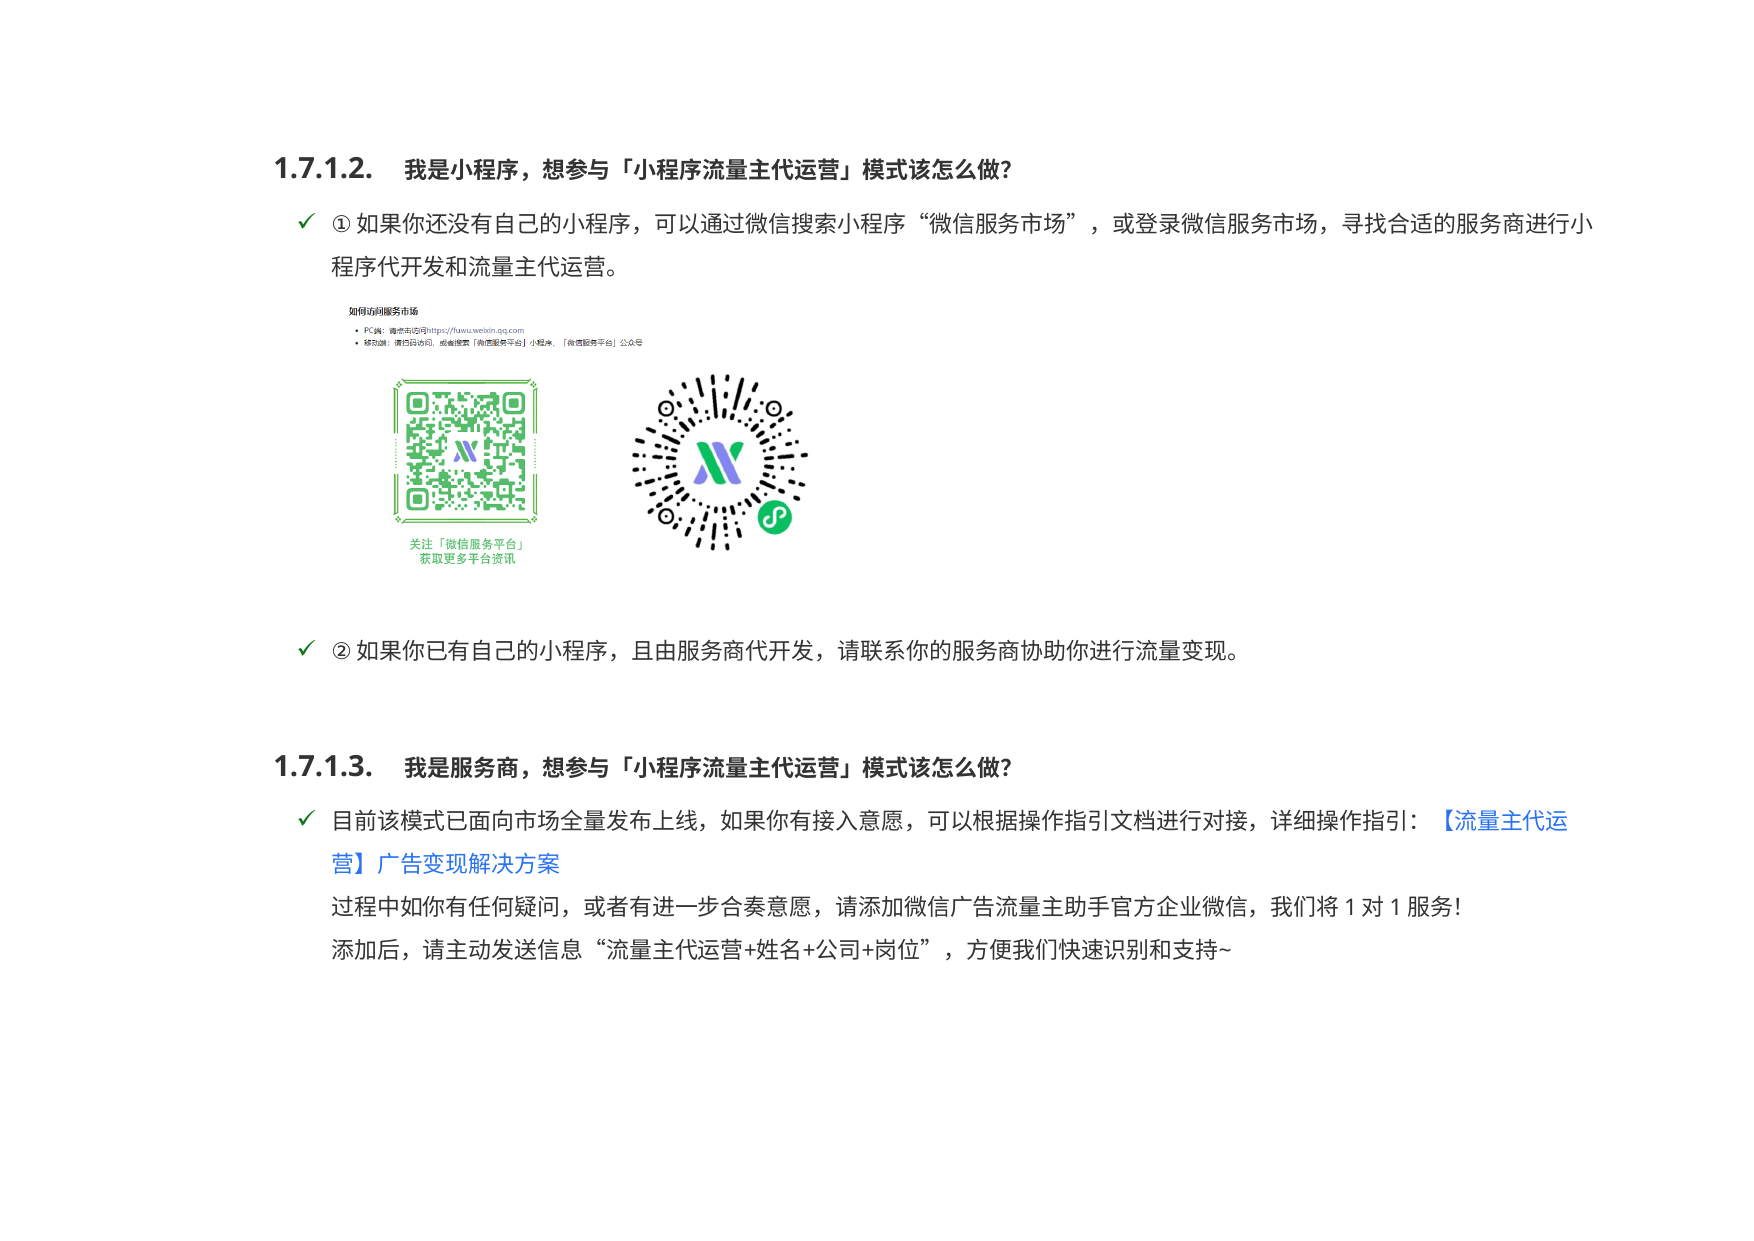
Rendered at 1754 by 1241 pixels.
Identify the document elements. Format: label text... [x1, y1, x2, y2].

list ②如果你已有自己的小程序，且由服务商代开发，请联系你的服务商协助你进行流量变现。 [296, 633, 1612, 666]
list 我是服务商，想参与「小程序流量主代运营」模式该怎么做？ [273, 745, 1612, 785]
picture [331, 291, 941, 618]
list 我是小程序，想参与「小程序流量主代运营」模式该怎么做？ [273, 148, 1612, 187]
